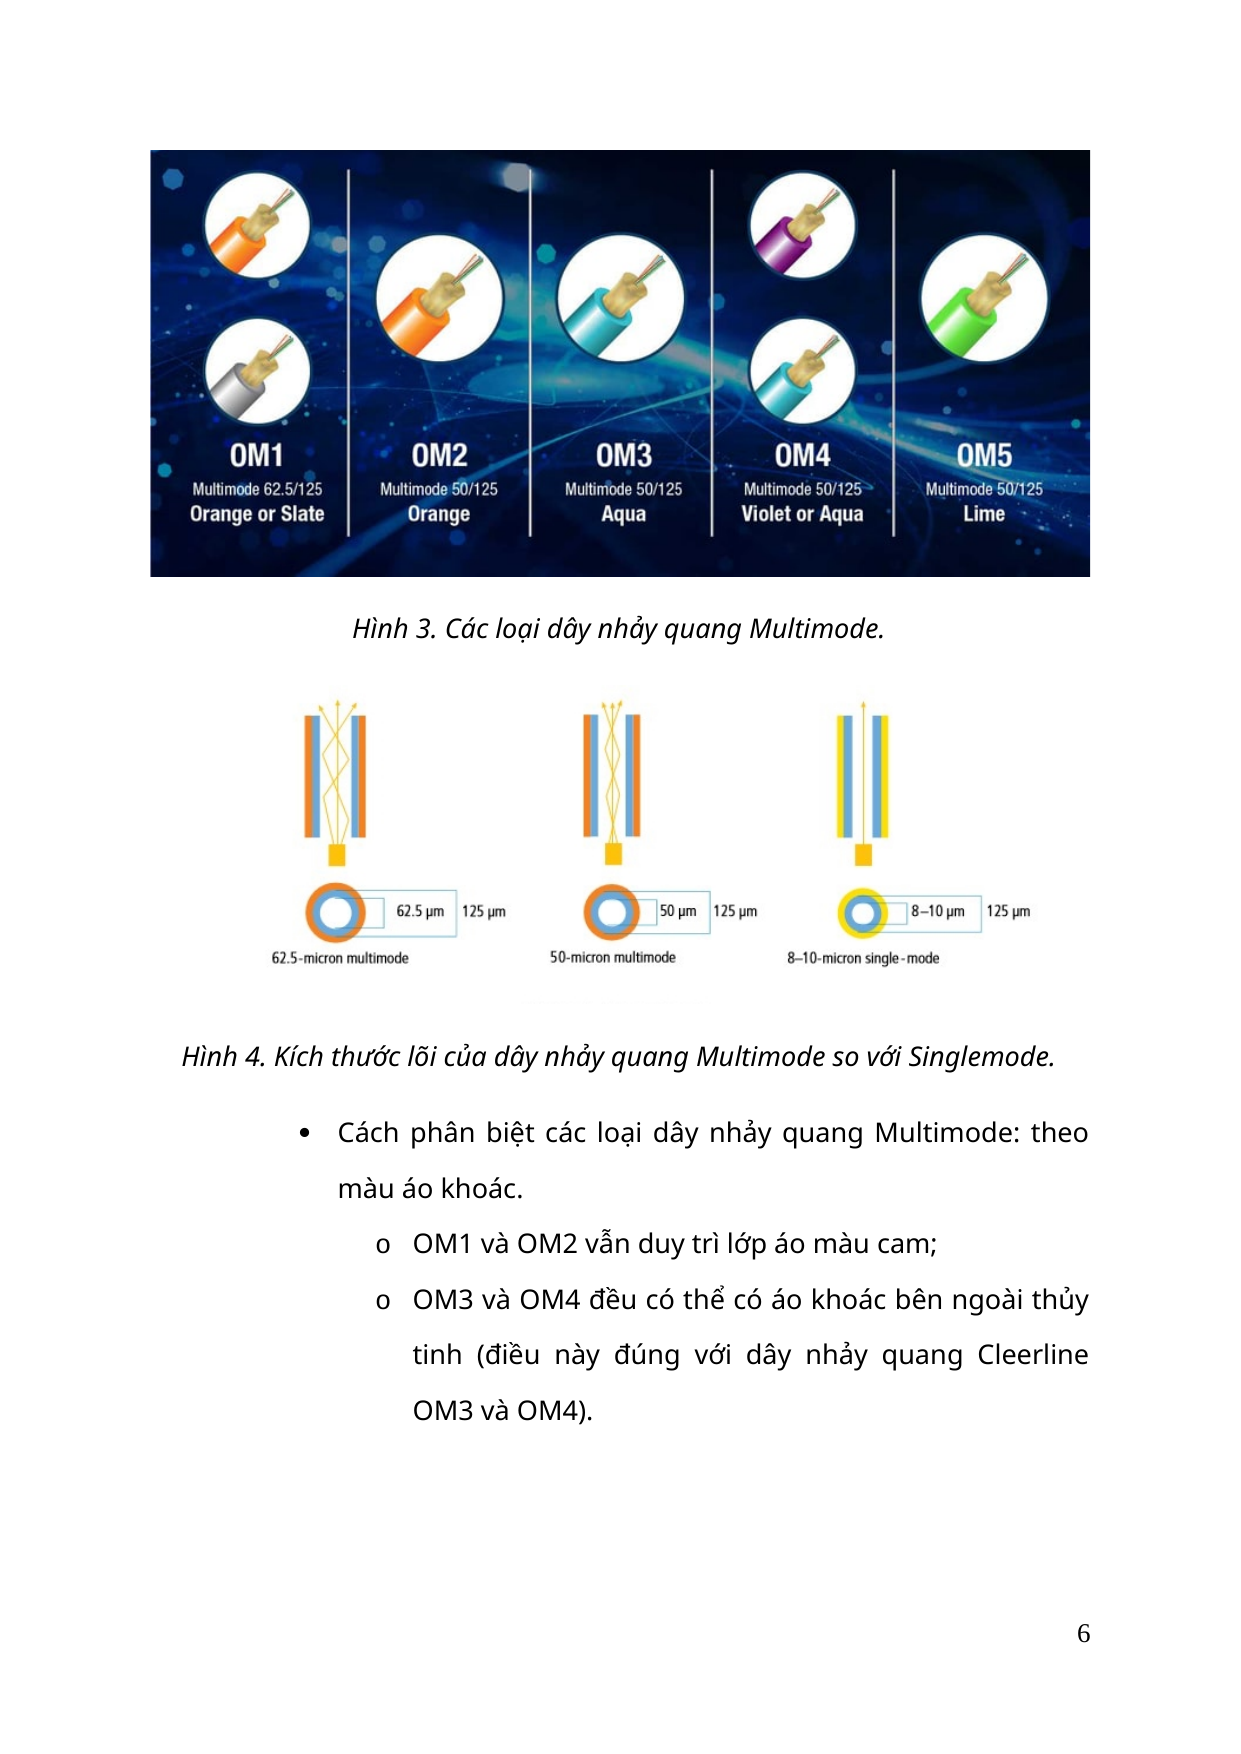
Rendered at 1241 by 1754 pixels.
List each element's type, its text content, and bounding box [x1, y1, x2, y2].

list OM1 và OM2 vẫn duy trì lớp áo màu cam; [375, 1224, 1090, 1262]
list OM3 và OM4 đều có thể có áo khoác bên ngoài thủy tinh (điều này đúng với dây nhảy quang Cleerline OM3 và OM4). [375, 1280, 1090, 1428]
picture [150, 150, 1091, 577]
list Cách phân biệt các loại dây nhảy quang Multimode: theo màu áo khoác. [300, 1114, 1090, 1206]
picture [184, 685, 1056, 1006]
text Hình 3. Các loại dây nhảy quang Multimode. [150, 609, 1090, 646]
text Hình 4. Kích thước lõi của dây nhảy quang Multimode so với Singlemode. [150, 1038, 1090, 1075]
